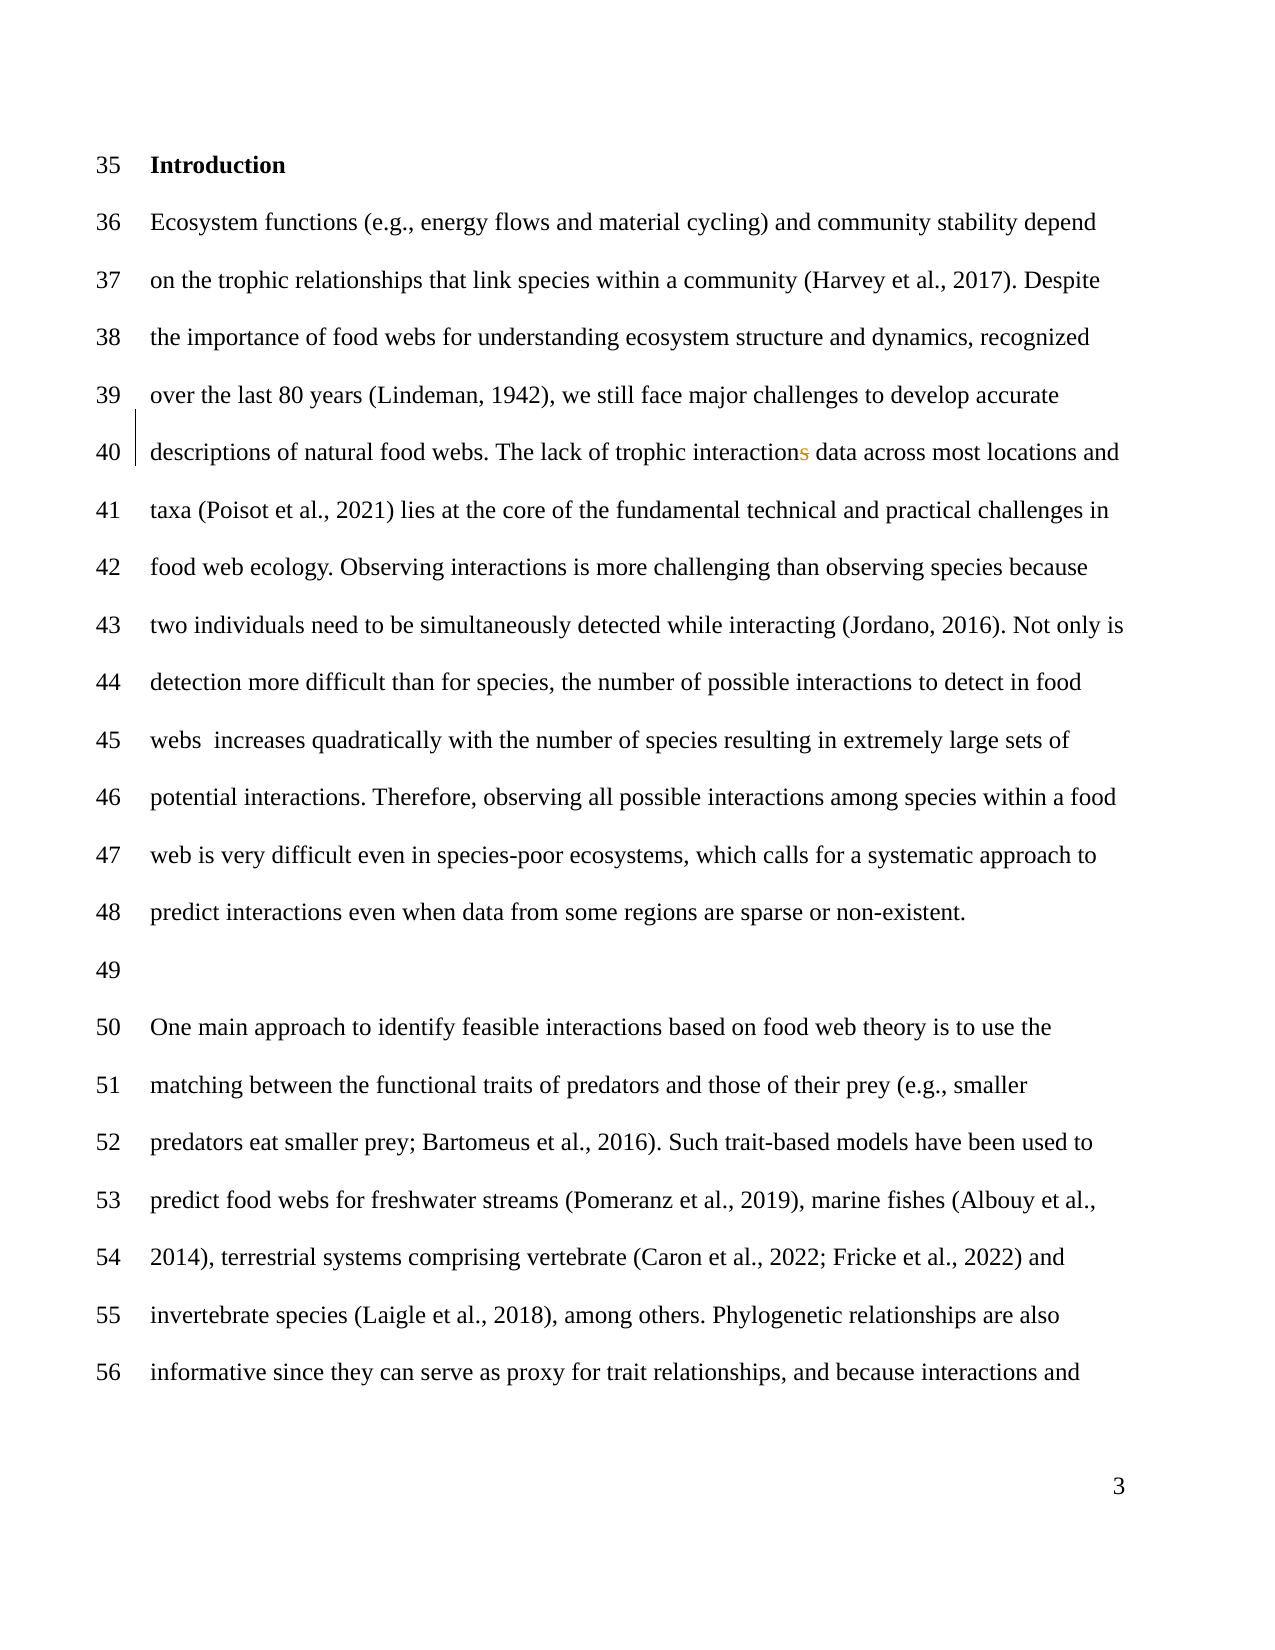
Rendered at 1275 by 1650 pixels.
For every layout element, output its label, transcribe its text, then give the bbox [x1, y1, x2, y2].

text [150, 1012, 1125, 1386]
text Introduction [150, 150, 1125, 179]
text Ecosystem functions (e.g., energy flows and material cycling) and community stability depend on the trophic relationships that link species within a community (Harvey et al., 2017). Despite the importance of food webs for understanding ecosystem structure and dynamics, recognized over the last 80 years (Lindeman, 1942), we still face major challenges to develop accurate descriptions of natural food webs. The lack of trophic interaction data across most locations and taxa (Poisot et al., 2021) lies at the core of the fundamental technical and practical challenges in food web ecology. Observing interactions is more challenging than observing species because two individuals need to be simultaneously detected while interacting (Jordano, 2016). Not only is detection more difficult than for species, the number of possible interactions to detect in food webs increases quadratically with the number of species resulting in extremely large sets of potential interactions. Therefore, observing all possible interactions among species within a food web is very difficult even in species-poor ecosystems, which calls for a systematic approach to predict interactions even when data from some regions are sparse or non-existent. [150, 207, 1125, 926]
